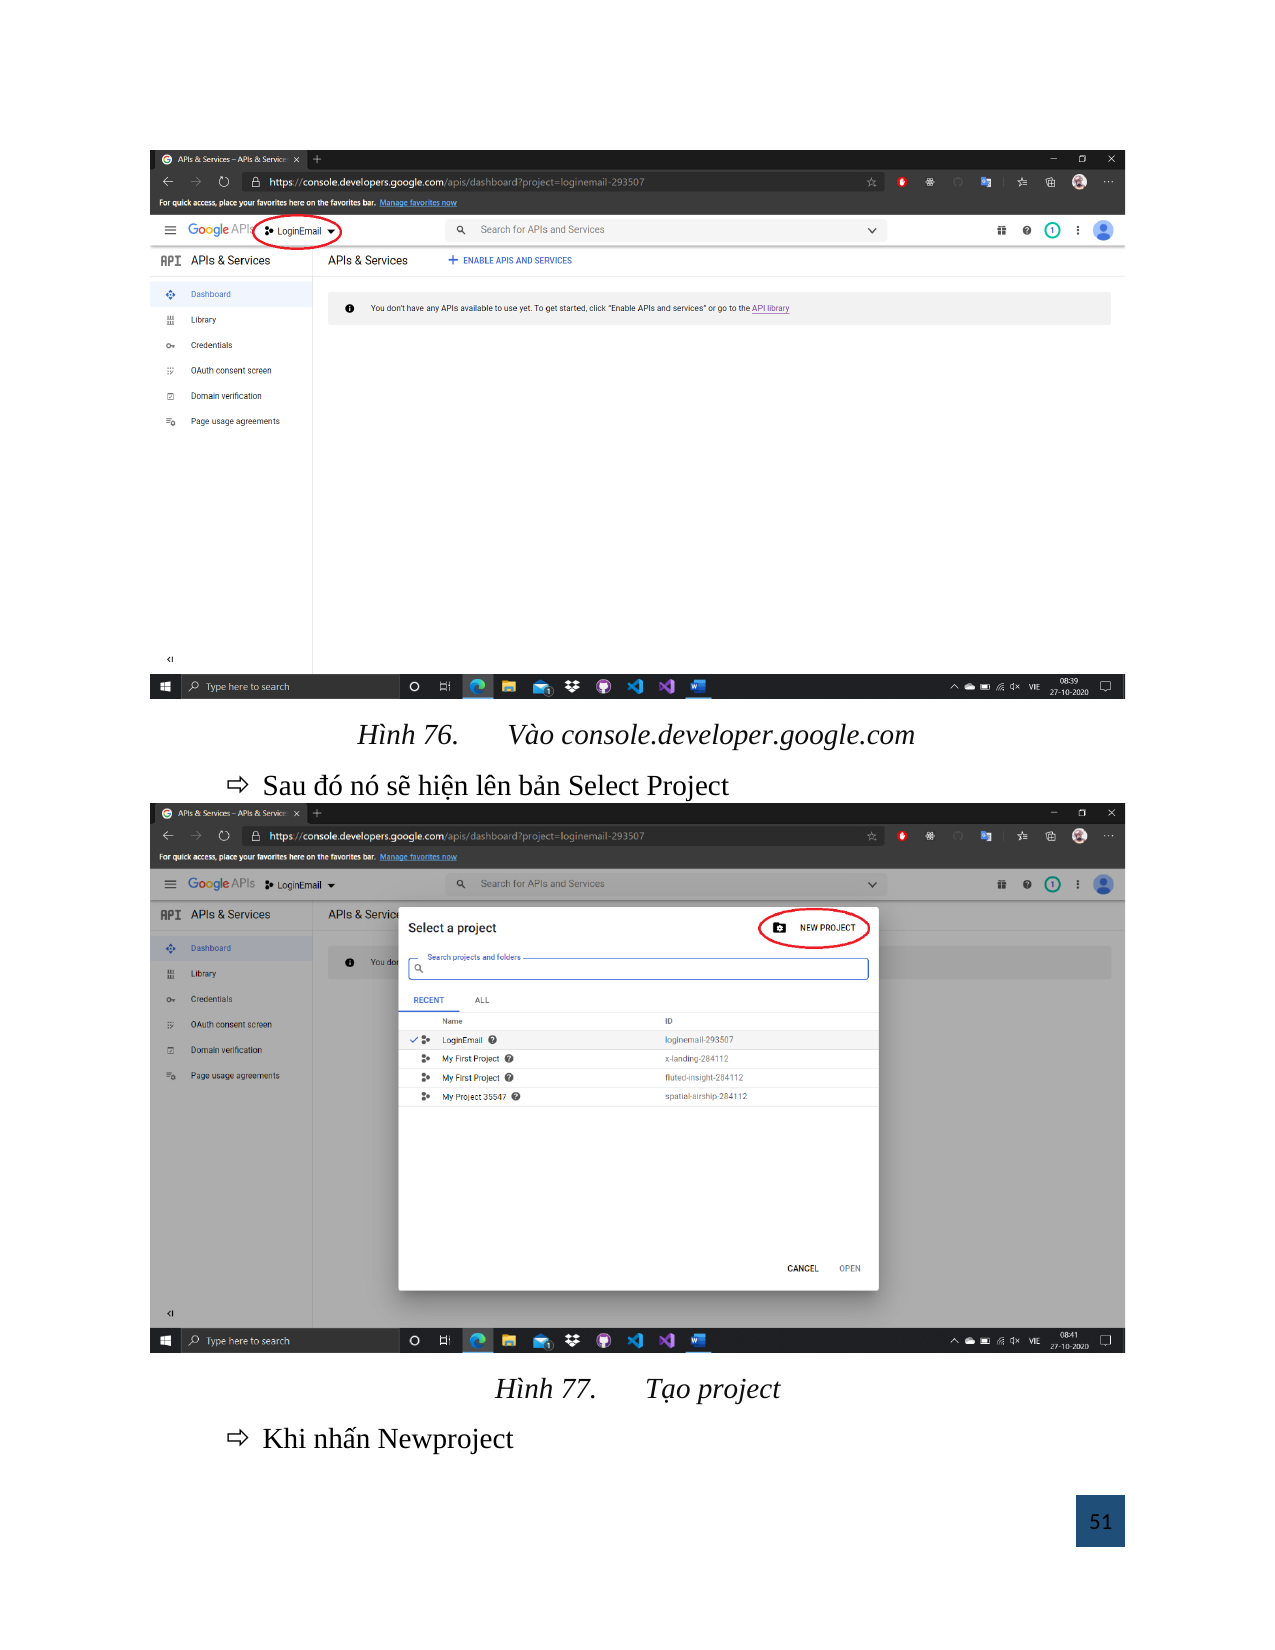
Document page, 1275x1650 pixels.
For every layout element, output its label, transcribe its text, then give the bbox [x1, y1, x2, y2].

list Sau đó nó sẽ hiện lên bản Select Project [225, 768, 1125, 801]
picture [150, 803, 1125, 1353]
list Khi nhấn Newproject [225, 1421, 1125, 1455]
text Vào console.developer.google.com [150, 717, 1125, 751]
text Tạo project [150, 1371, 1125, 1405]
picture [150, 150, 1125, 699]
